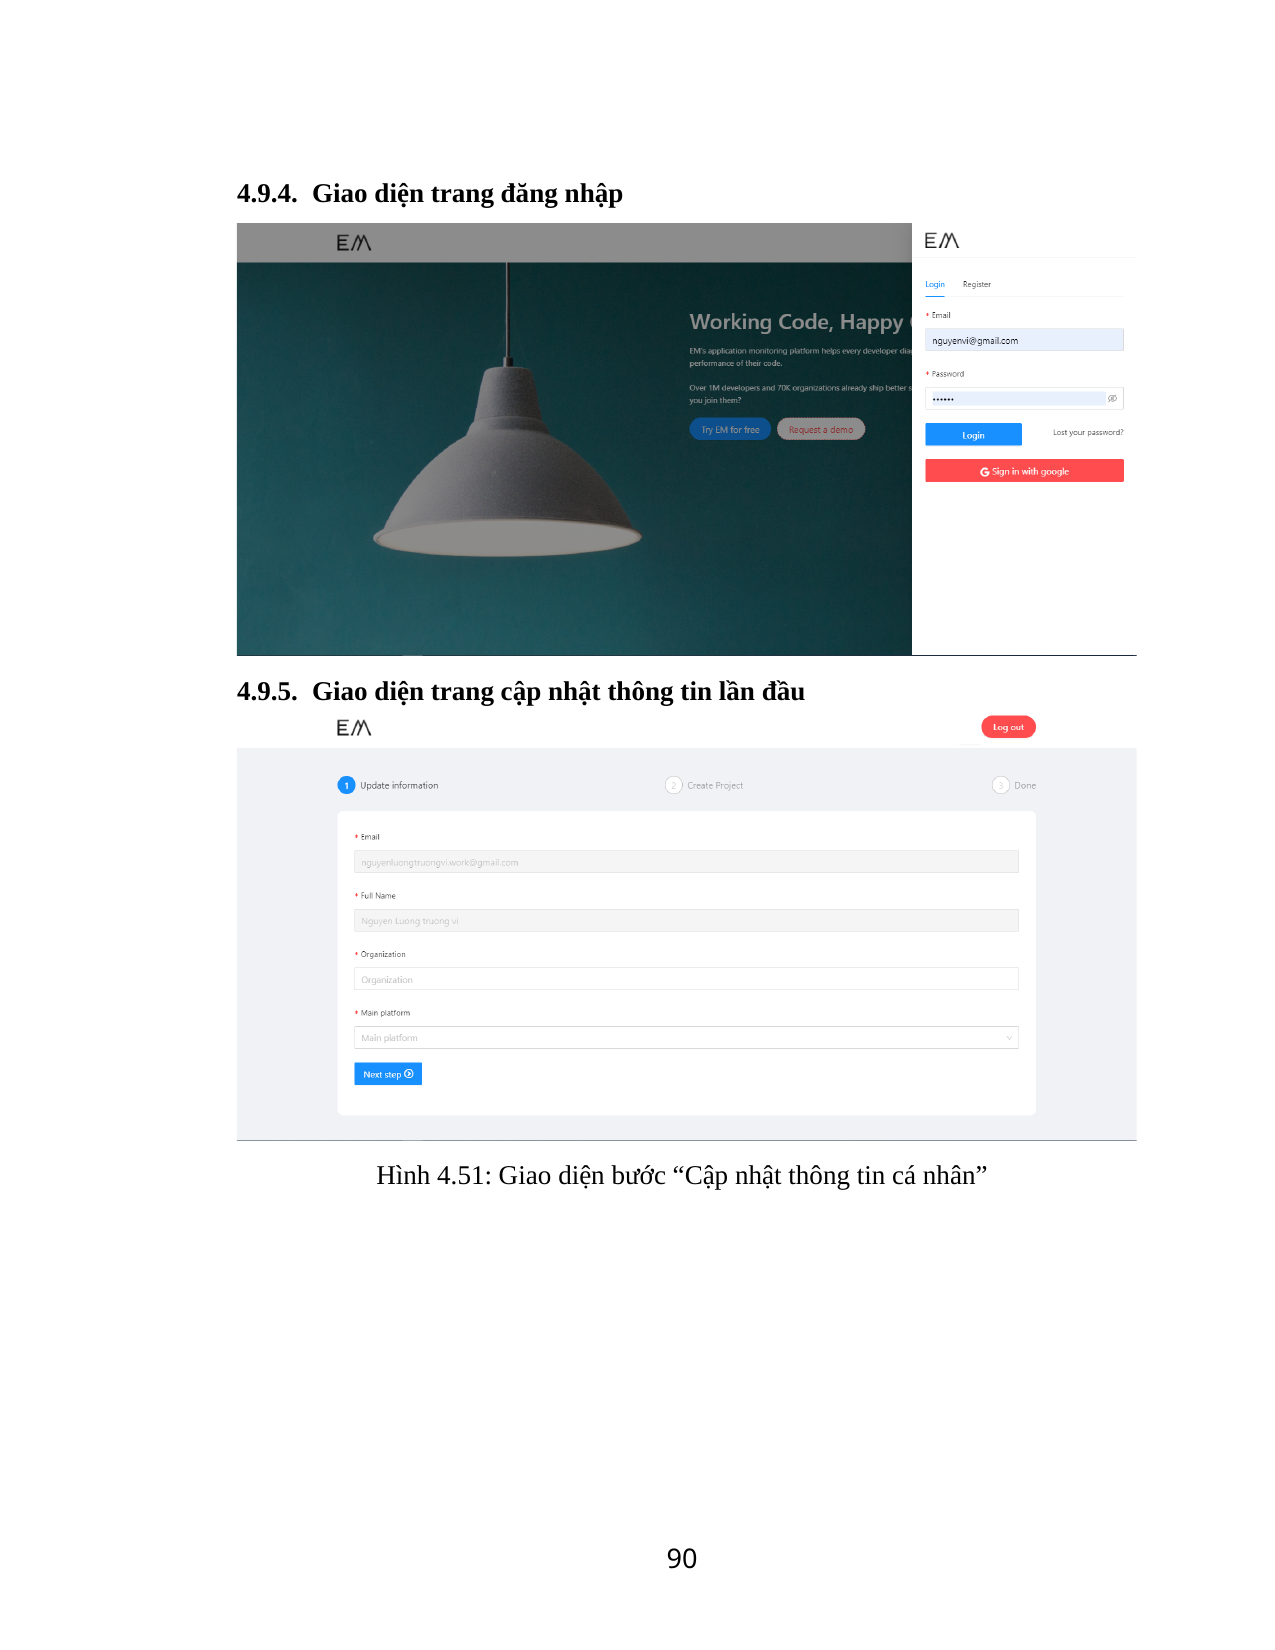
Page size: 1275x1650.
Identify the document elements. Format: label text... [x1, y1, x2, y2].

subtitle Giao diện trang cập nhật thông tin lần đầu [237, 675, 1157, 706]
picture [236, 708, 1137, 1141]
subtitle Giao diện trang đăng nhập [237, 177, 1157, 208]
picture [236, 223, 1137, 656]
